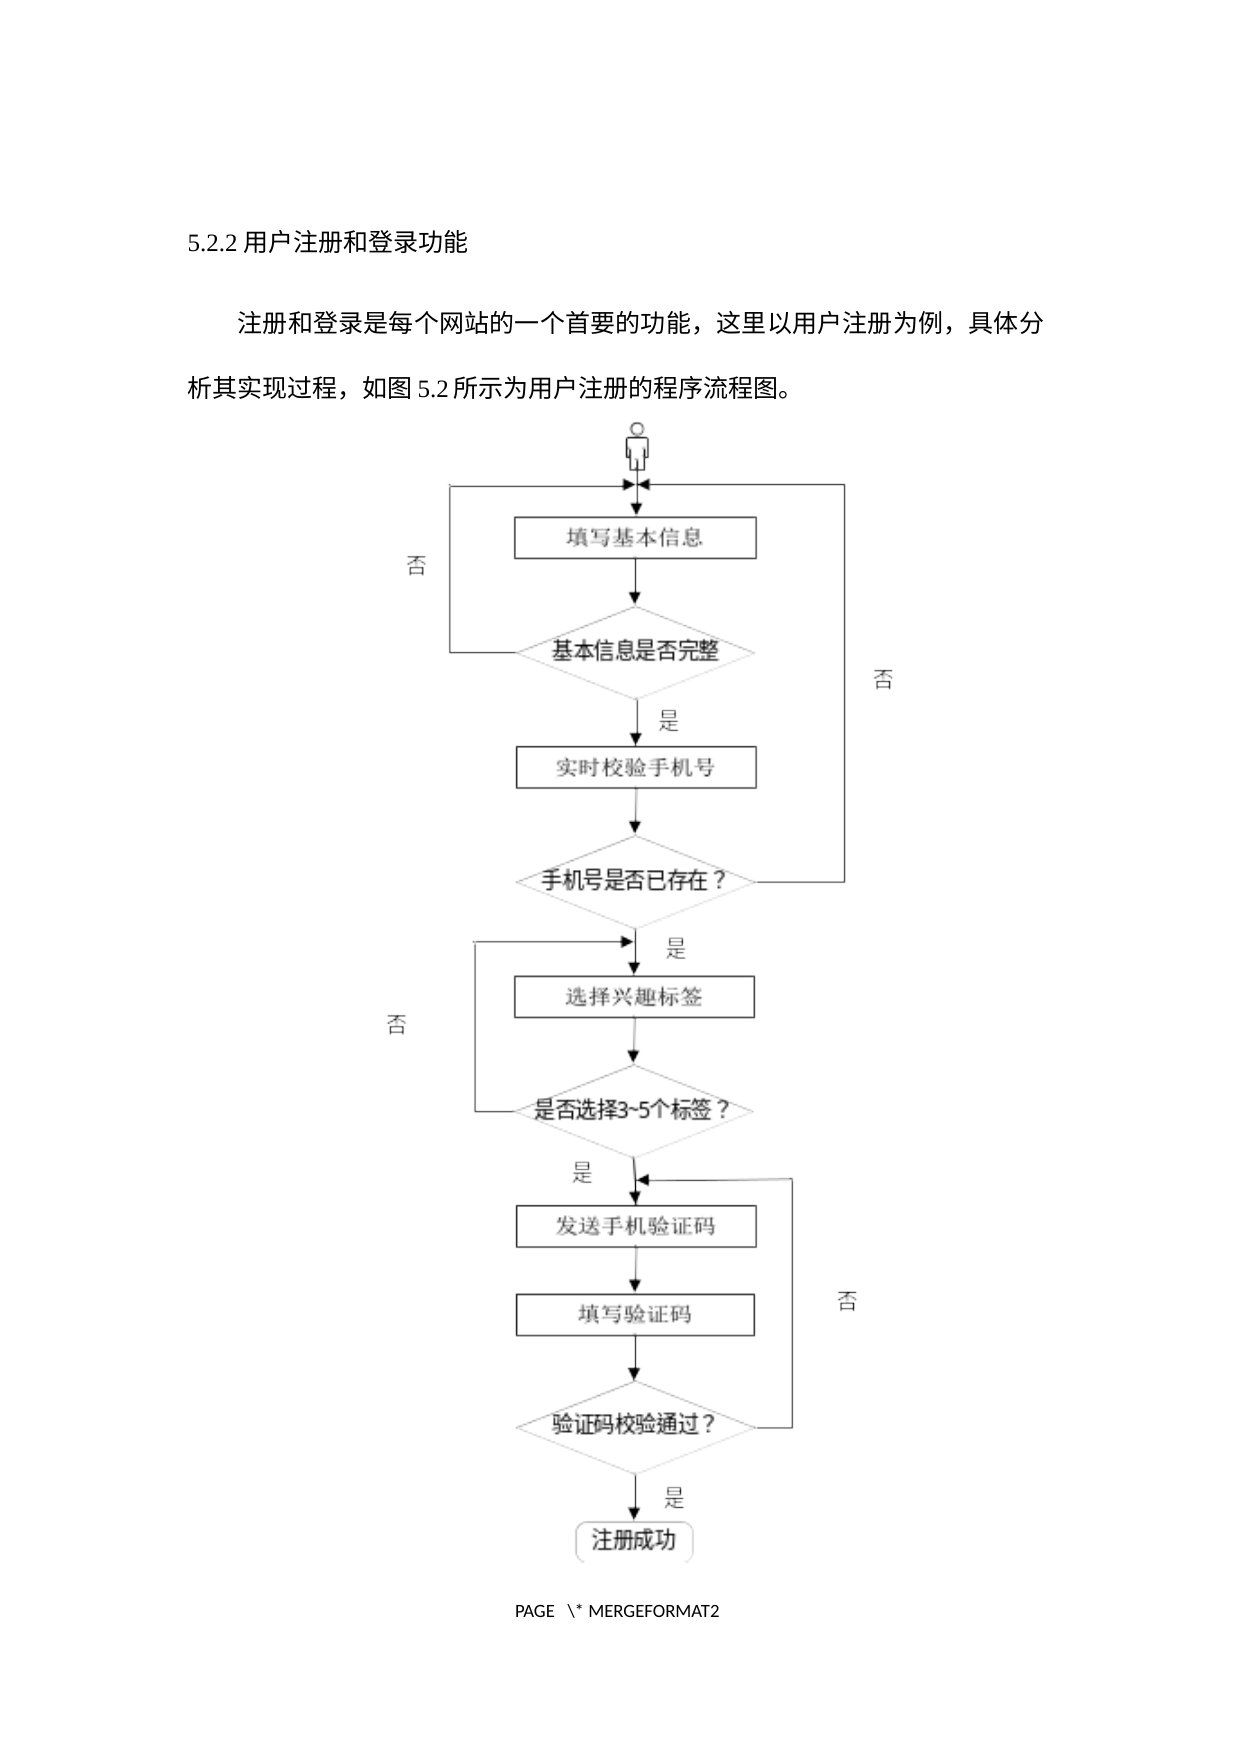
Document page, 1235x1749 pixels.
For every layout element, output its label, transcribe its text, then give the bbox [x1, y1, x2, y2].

text 注册和登录是每个网站的一个首要的功能，这里以用户注册为例，具体分析其实现过程，如图5.2所示为用户注册的程序流程图。 [187, 289, 1047, 419]
text 5.2.2 用户注册和登录功能 [187, 208, 1047, 273]
